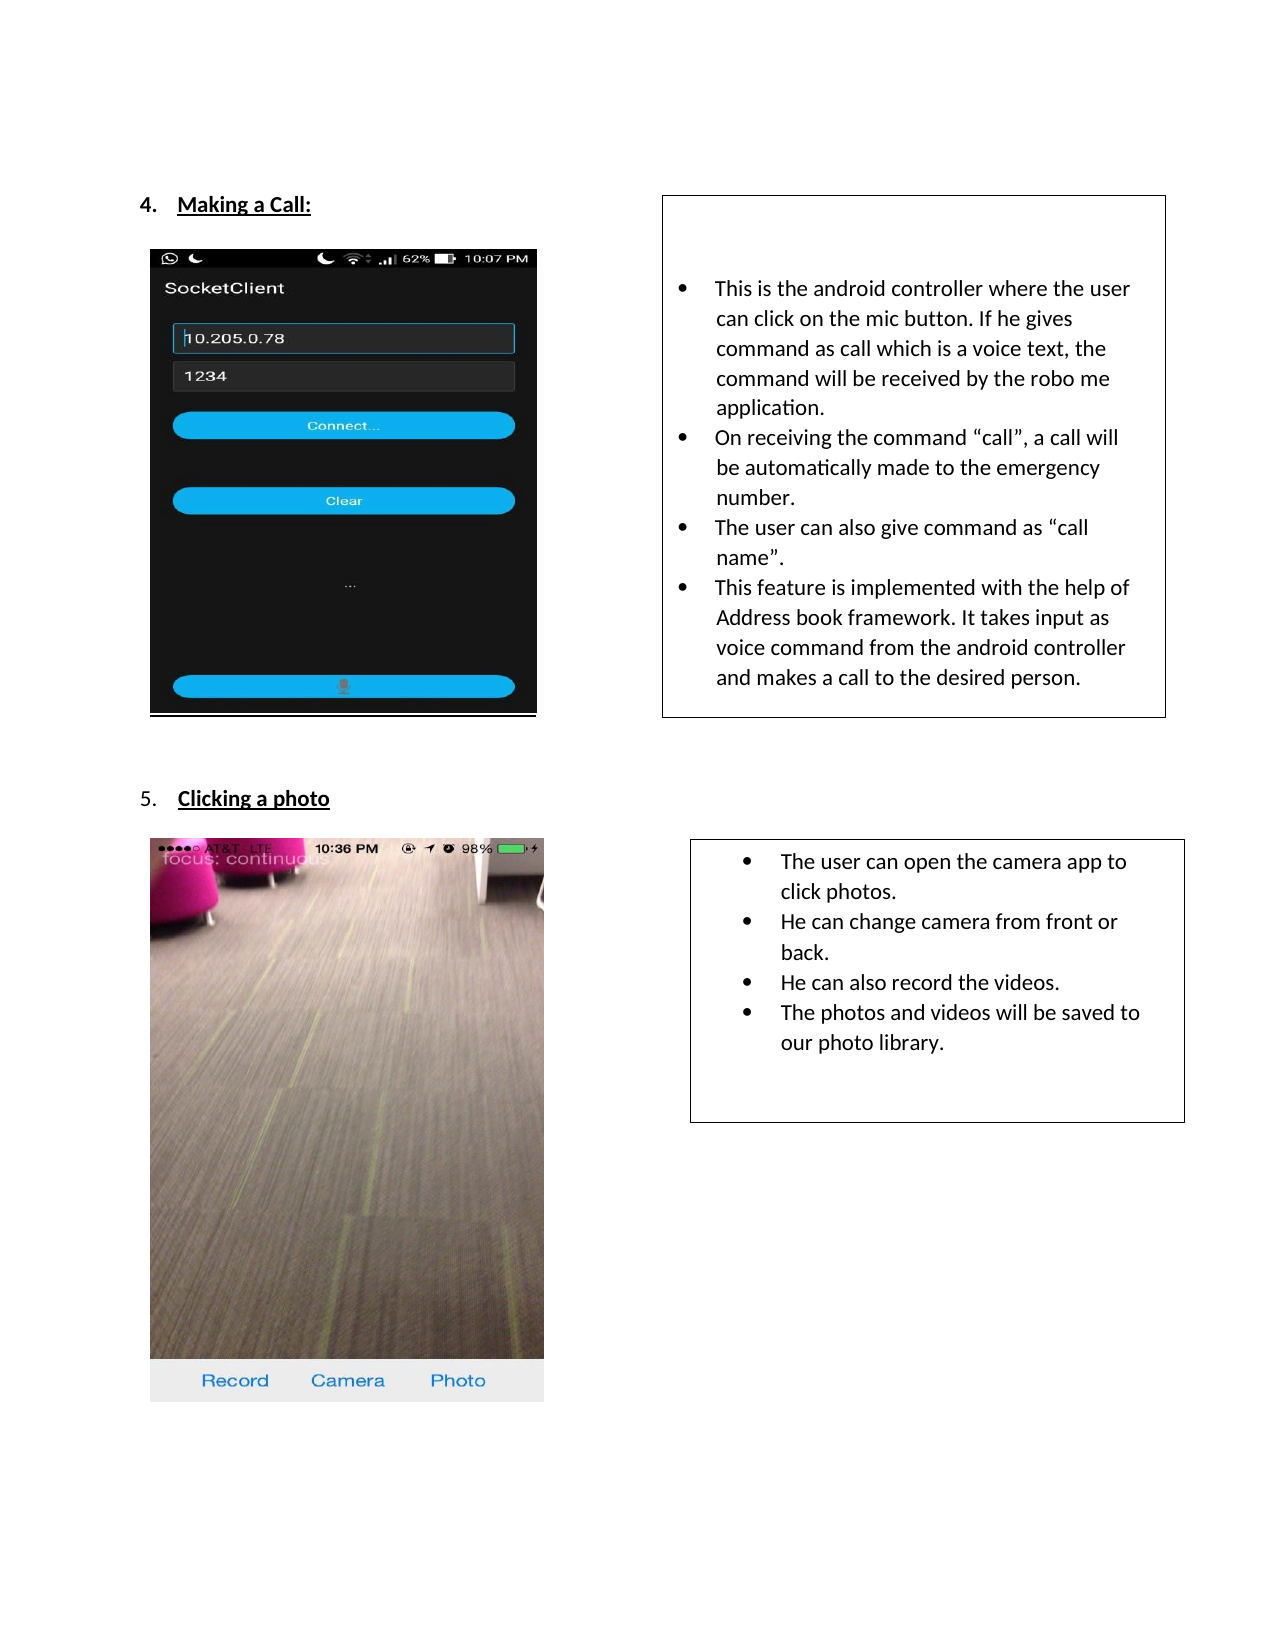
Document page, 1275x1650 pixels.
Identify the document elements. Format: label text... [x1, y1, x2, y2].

picture [150, 249, 537, 713]
text 4. Making a Call: [139, 191, 1167, 218]
picture [150, 838, 544, 1402]
text 5. Clicking a photo [139, 784, 1167, 812]
list On receiving the command “call”, a call will be automatically made to the emergency number. [678, 423, 1134, 511]
list This feature is implemented with the help of Address book framework. It takes input as voice command from the android controller and makes a call to the desired person. [678, 573, 1134, 691]
list This is the android controller where the user can click on the mic button. If he gives command as call which is a voice text, the command will be received by the robo me application. [678, 274, 1134, 422]
list The user can also give command as “call name”. [678, 513, 1134, 571]
